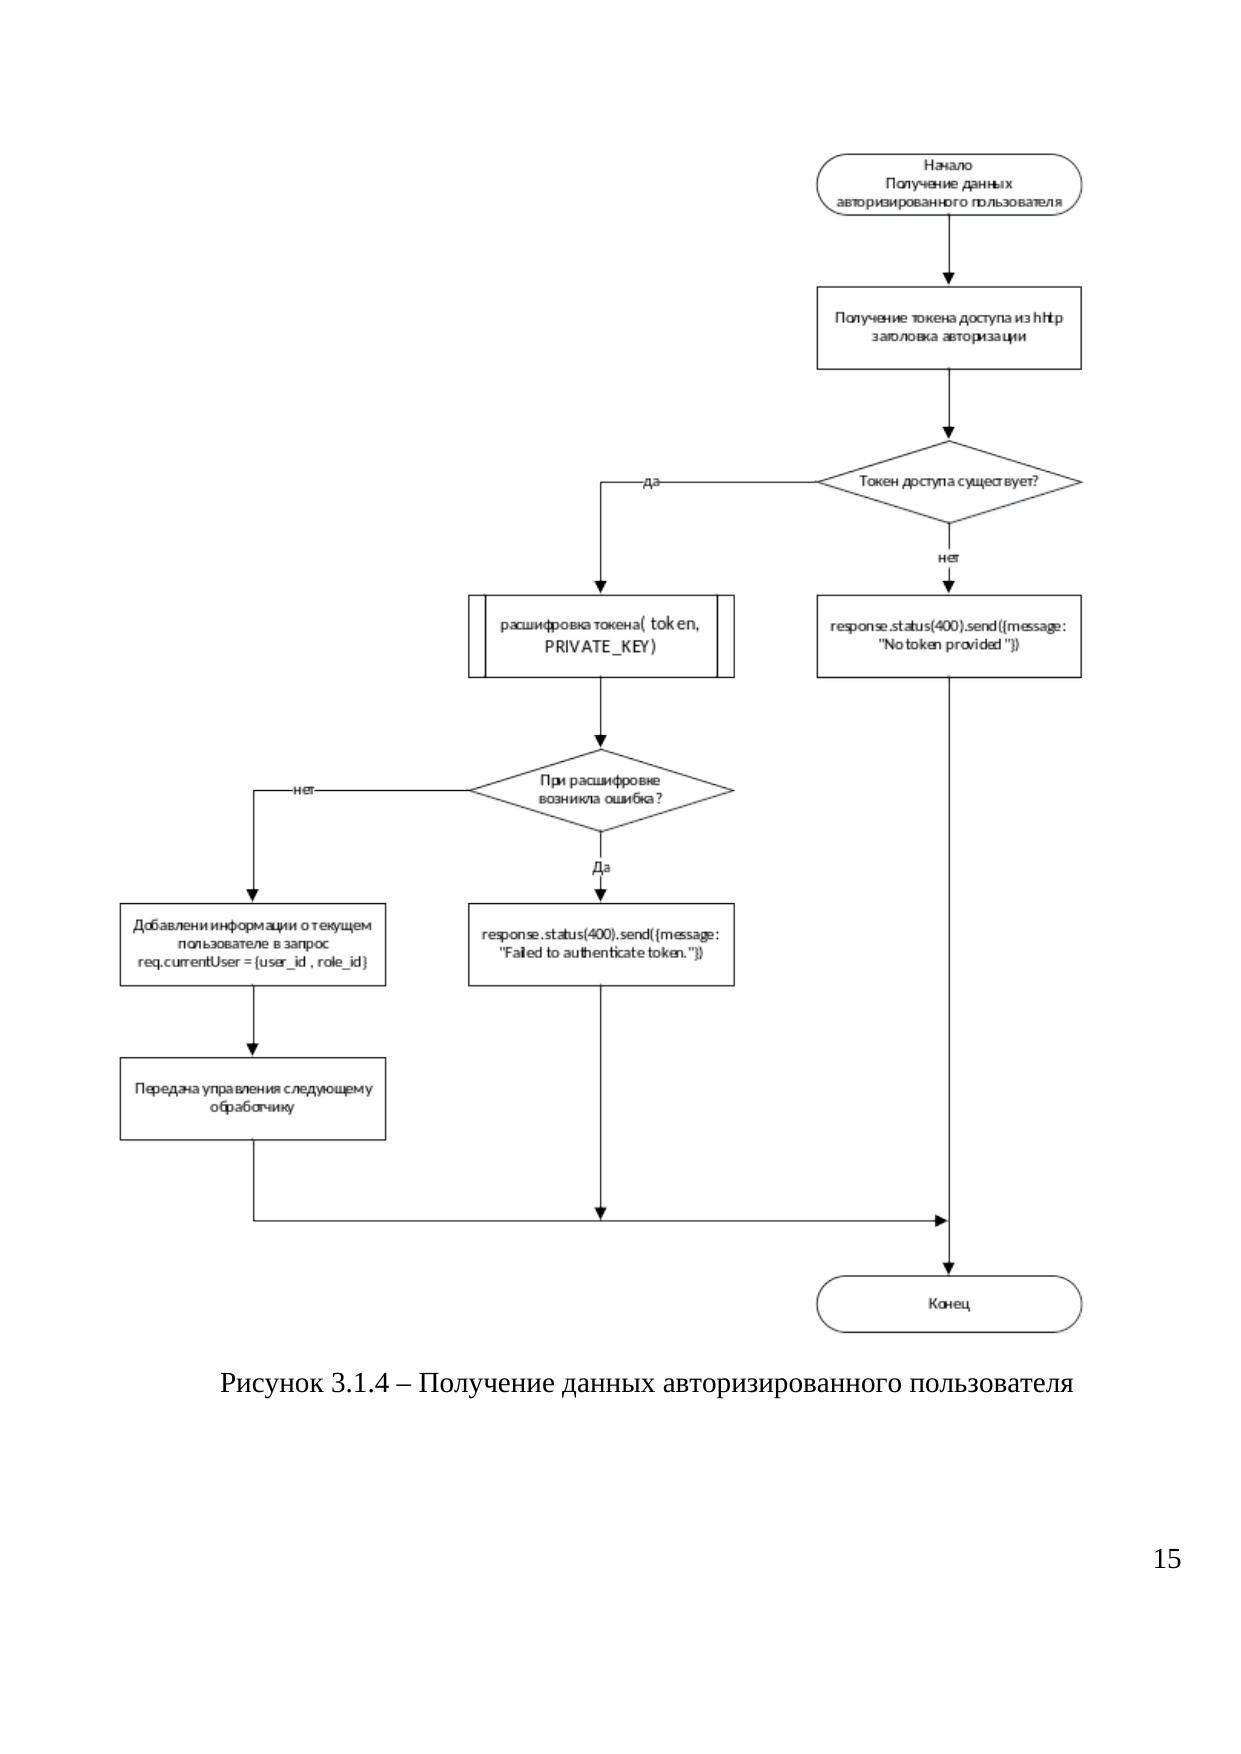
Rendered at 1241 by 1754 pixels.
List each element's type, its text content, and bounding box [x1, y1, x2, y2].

text Рисунок 3.1.4 – Получение данных авторизированного пользователя [112, 1366, 1181, 1399]
